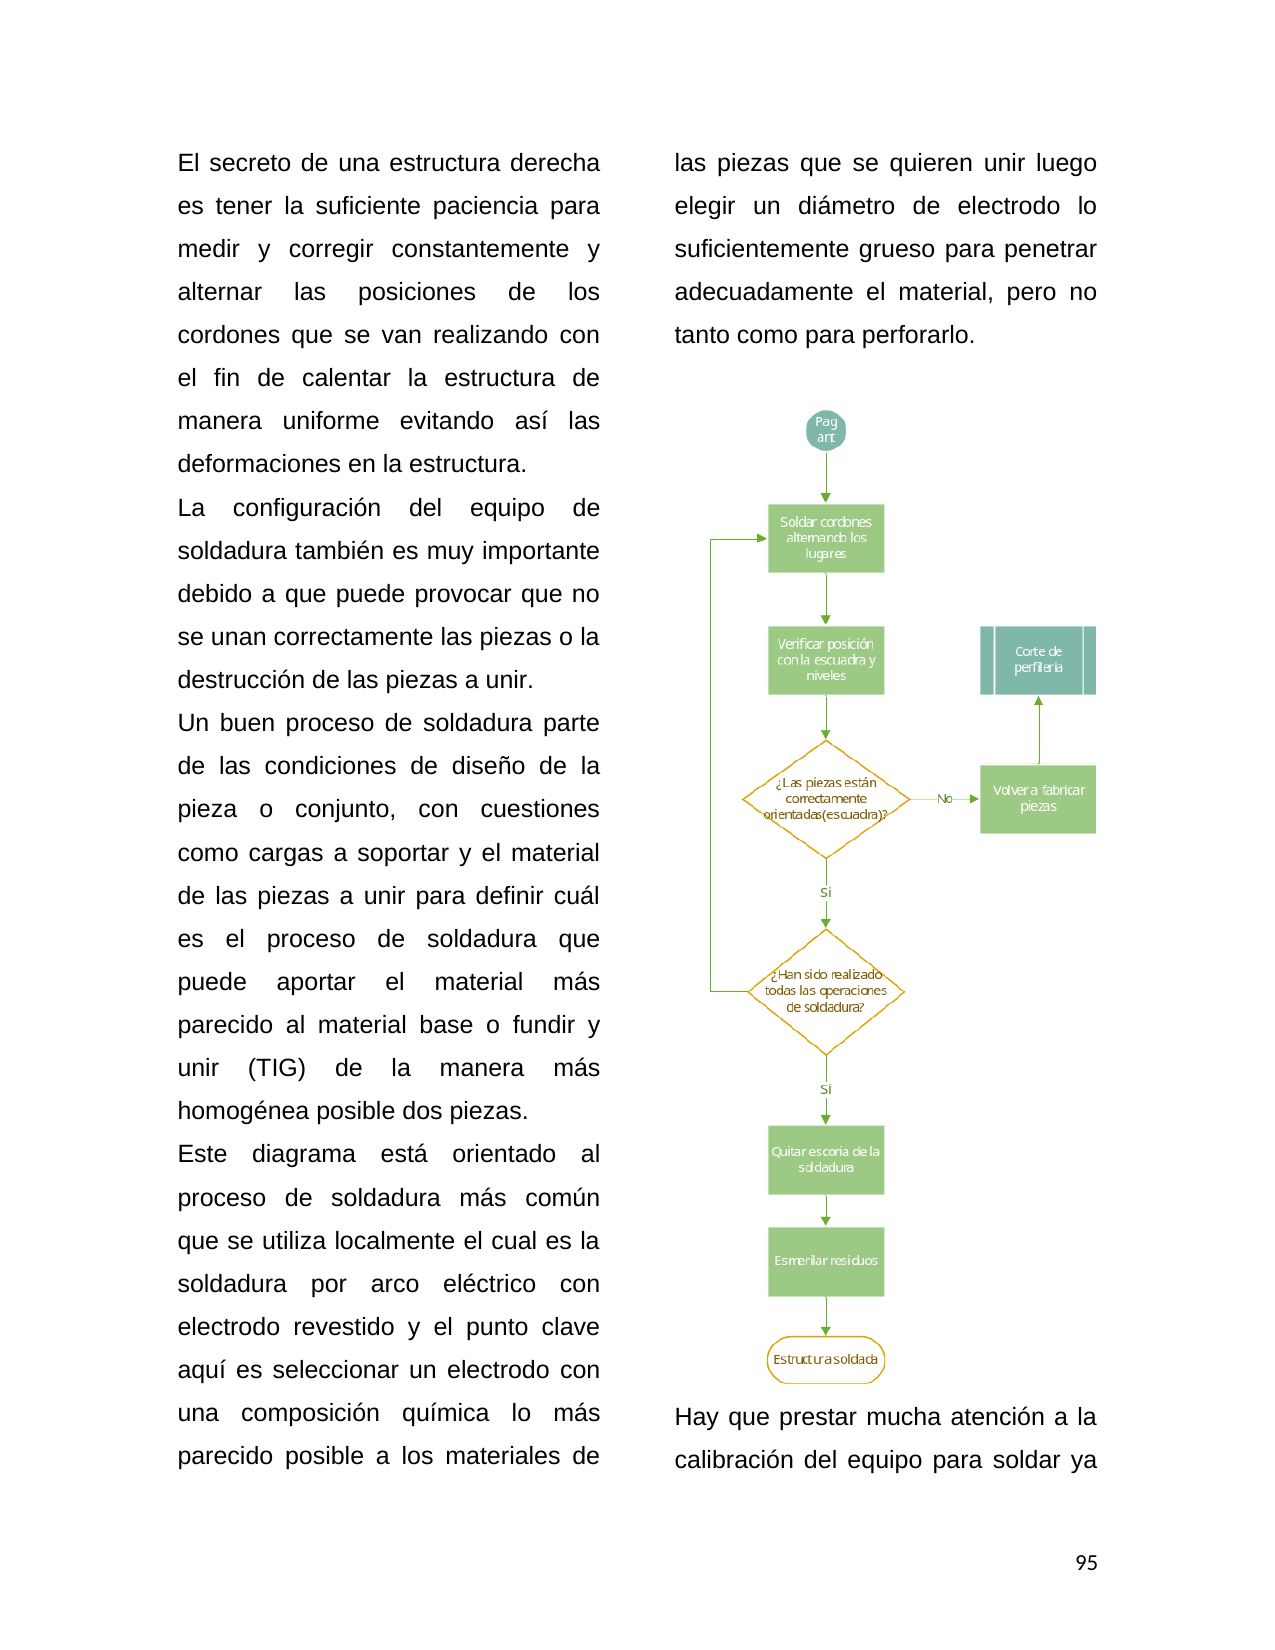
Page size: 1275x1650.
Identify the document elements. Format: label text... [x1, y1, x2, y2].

text Este diagrama está orientado al proceso de soldadura más común que se utiliza localmente el cual es la soldadura por arco eléctrico con electrodo revestido y el punto clave aquí es seleccionar un electrodo con una composición química lo más parecido posible a los materiales de las piezas que se quieren unir luego elegir un diámetro de electrodo lo suficientemente grueso para penetrar adecuadamente el material, pero no tanto como para perforarlo. [177, 1139, 601, 1470]
text El secreto de una estructura derecha es tener la suficiente paciencia para medir y corregir constantemente y alternar las posiciones de los cordones que se van realizando con el fin de calentar la estructura de manera uniforme evitando así las deformaciones en la estructura. [177, 148, 601, 478]
text Un buen proceso de soldadura parte de las condiciones de diseño de la pieza o conjunto, con cuestiones como cargas a soportar y el material de las piezas a unir para definir cuál es el proceso de soldadura que puede aportar el material más parecido al material base o fundir y unir (TIG) de la manera más homogénea posible dos piezas. [177, 708, 601, 1125]
text Este diagrama está orientado al proceso de soldadura más común que se utiliza localmente el cual es la soldadura por arco eléctrico con electrodo revestido y el punto clave aquí es seleccionar un electrodo con una composición química lo más parecido posible a los materiales de las piezas que se quieren unir luego elegir un diámetro de electrodo lo suficientemente grueso para penetrar adecuadamente el material, pero no tanto como para perforarlo. [674, 148, 1098, 349]
text La configuración del equipo de soldadura también es muy importante debido a que puede provocar que no se unan correctamente las piezas o la destrucción de las piezas a unir. [177, 493, 601, 694]
